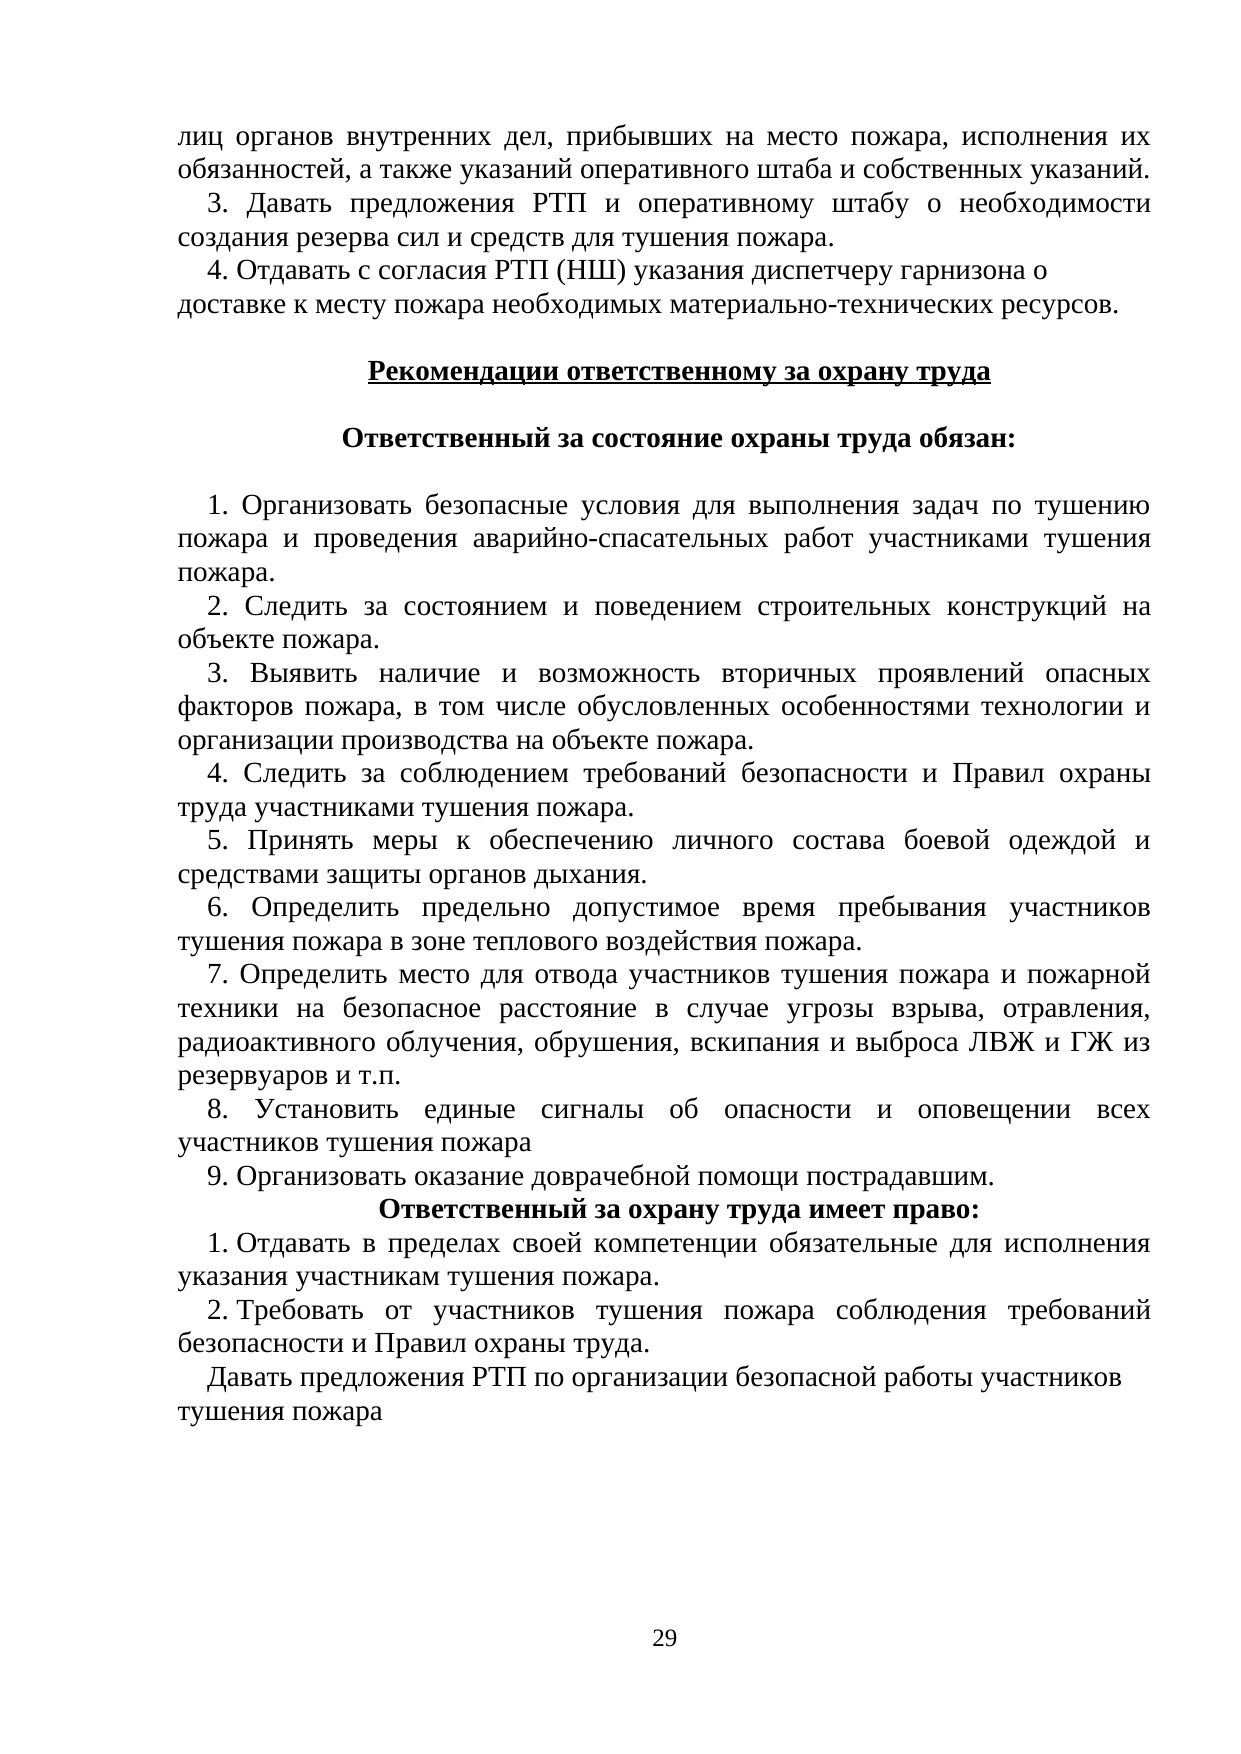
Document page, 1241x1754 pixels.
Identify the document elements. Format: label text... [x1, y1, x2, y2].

text 5. Принять меры к обеспечению личного состава боевой одеждой и средствами защиты органов дыхания. [177, 822, 1152, 889]
text 1. Организовать безопасные условия для выполнения задач по тушению пожара и проведения аварийно-спасательных работ участниками тушения пожара. [177, 487, 1152, 588]
text 7. Определить место для отвода участников тушения пожара и пожарной техники на безопасное расстояние в случае угрозы взрыва, отравления, радиоактивного облучения, обрушения, вскипания и выброса ЛВЖ и ГЖ из резервуаров и т.п. [177, 957, 1152, 1091]
text Ответственный за состояние охраны труда обязан: [177, 420, 1152, 453]
text Ответственный за охрану труда имеет право: [177, 1191, 1152, 1225]
text Рекомендации ответственному за охрану труда [177, 353, 1152, 386]
list Отдавать в пределах своей компетенции обязательные для исполнения указания участникам тушения пожара. [177, 1225, 1152, 1292]
text 8. Установить единые сигналы об опасности и оповещении всех участников тушения пожара [177, 1091, 1152, 1158]
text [177, 118, 1152, 185]
text Давать предложения РТП по организации безопасной работы участников тушения пожара [177, 1359, 1152, 1426]
text 3. Давать предложения РТП и оперативному штабу о необходимости создания резерва сил и средств для тушения пожара. [177, 185, 1152, 252]
list Требовать от участников тушения пожара соблюдения требований безопасности и Правил охраны труда. [177, 1292, 1152, 1359]
text 6. Определить предельно допустимое время пребывания участников тушения пожара в зоне теплового воздействия пожара. [177, 889, 1152, 957]
text 3. Выявить наличие и возможность вторичных проявлений опасных факторов пожара, в том числе обусловленных особенностями технологии и организации производства на объекте пожара. [177, 655, 1152, 755]
text 2. Следить за состоянием и поведением строительных конструкций на объекте пожара. [177, 588, 1152, 655]
text 4. Отдавать с согласия РТП (НШ) указания диспетчеру гарнизона о доставке к месту пожара необходимых материально-технических ресурсов. [177, 252, 1152, 319]
text 4. Следить за соблюдением требований безопасности и Правил охраны труда участниками тушения пожара. [177, 755, 1152, 822]
text 9. Организовать оказание доврачебной помощи пострадавшим. [177, 1158, 1152, 1191]
